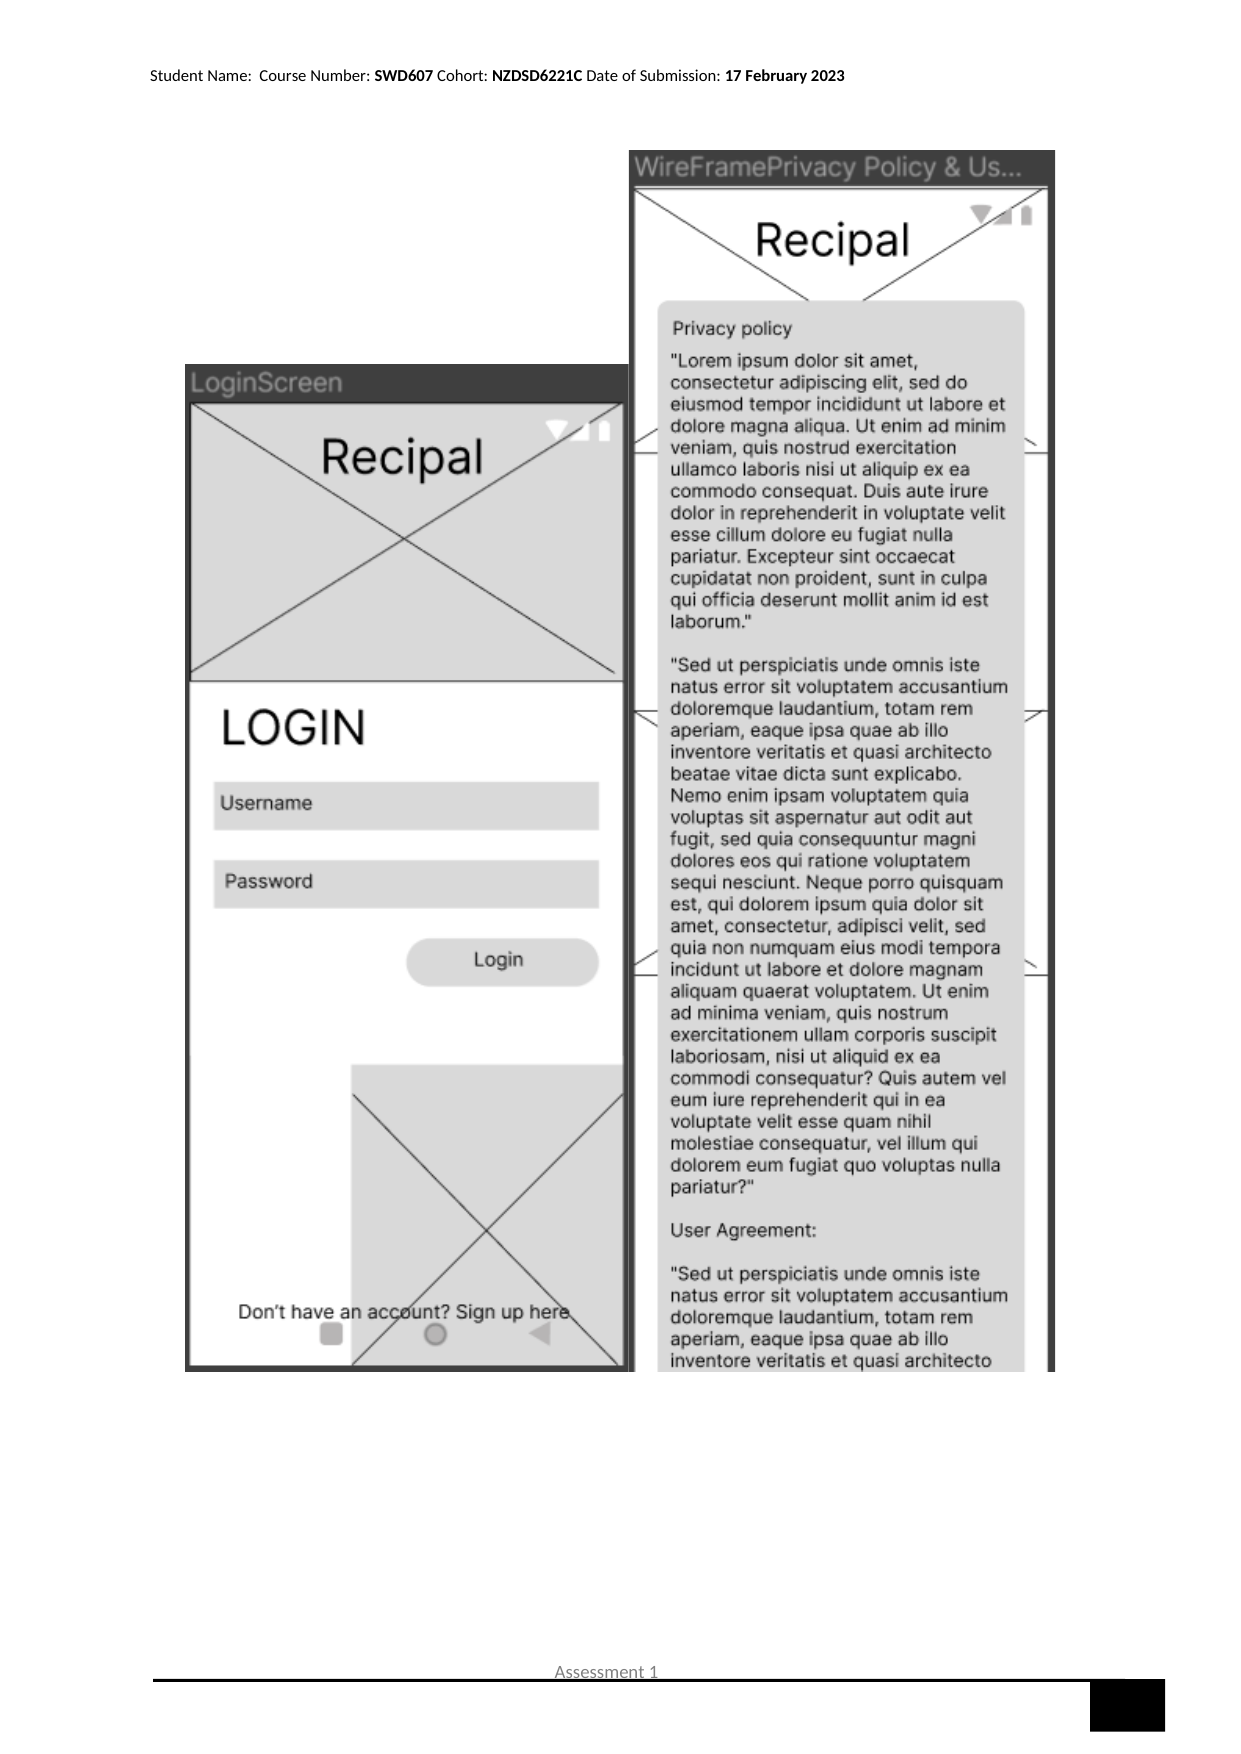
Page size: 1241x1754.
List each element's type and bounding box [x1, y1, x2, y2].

picture [185, 150, 1056, 1372]
